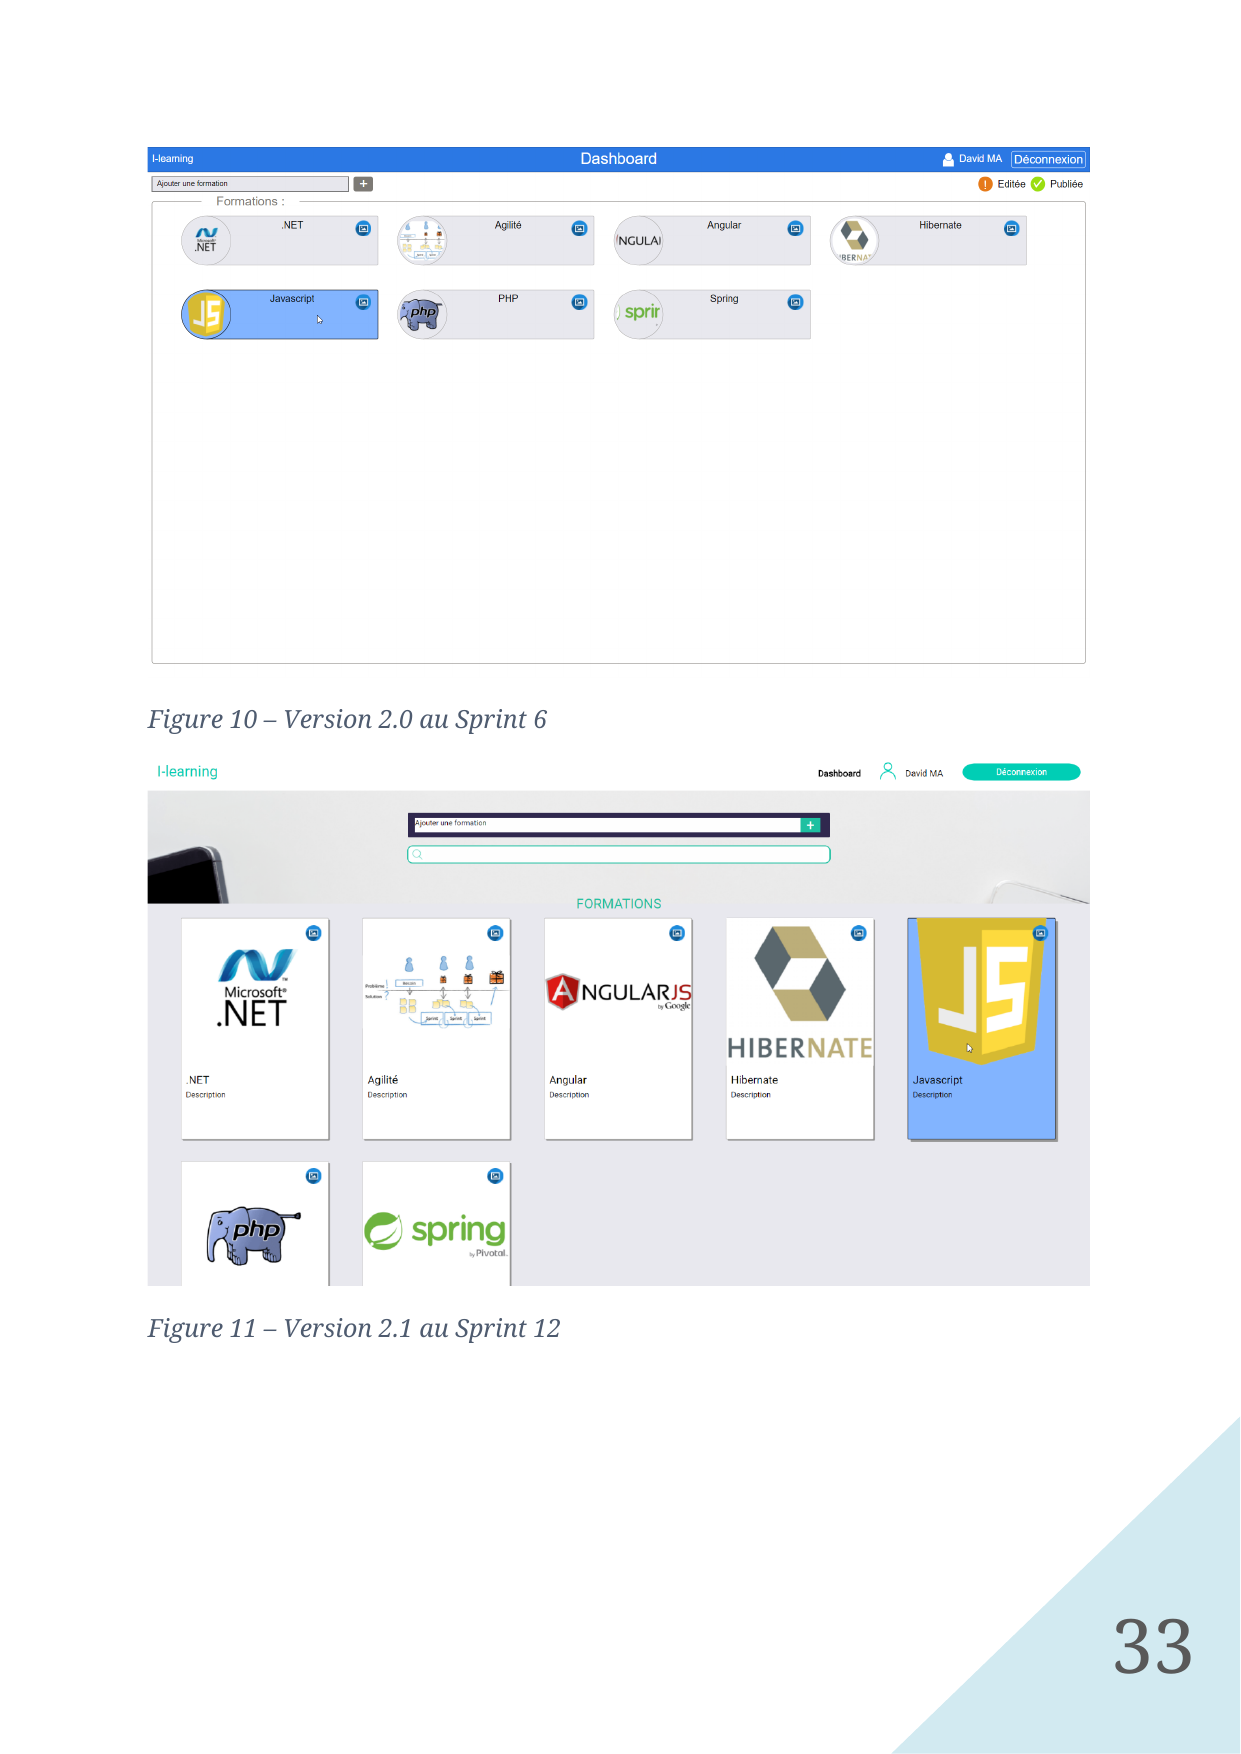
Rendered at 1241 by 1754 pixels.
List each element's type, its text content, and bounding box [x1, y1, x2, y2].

text Figure 11 – Version 2.1 au Sprint 12 [148, 1310, 1093, 1344]
picture [147, 147, 1090, 678]
text Figure 10 – Version 2.0 au Sprint 6 [148, 701, 1093, 736]
picture [147, 756, 1090, 1286]
